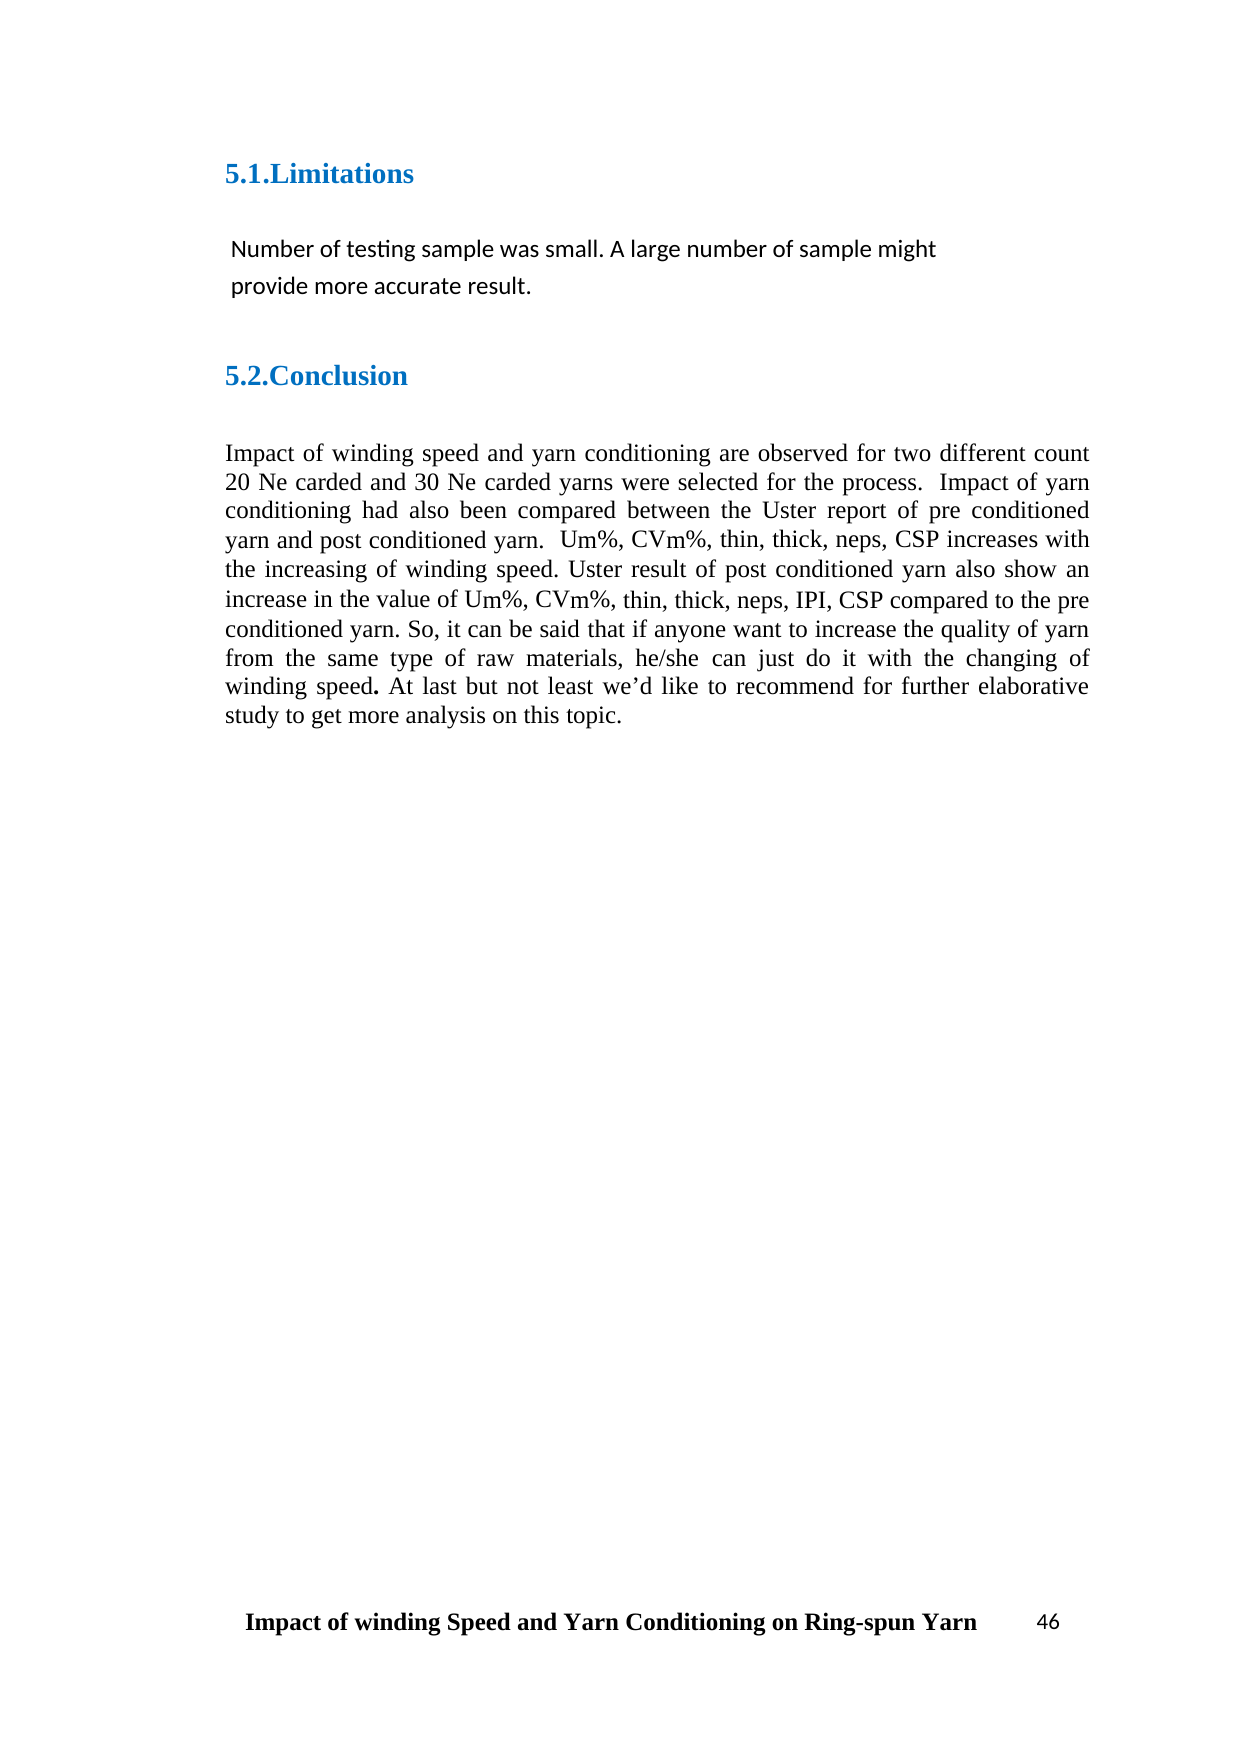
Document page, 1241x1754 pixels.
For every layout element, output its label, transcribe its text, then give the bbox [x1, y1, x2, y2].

text Impact of winding speed and yarn conditioning are observed for two different count 20 Ne carded and 30 Ne carded yarns were selected for the process. Impact of yarn conditioning had also been compared between the Uster report of pre conditioned yarn and post conditioned yarn. Um%, CVm%, thin, thick, neps, CSP increases with the increasing of winding speed. Uster result of post conditioned yarn also show an increase in the value of Um%, CVm%, thin, thick, neps, IPI, CSP compared to the pre conditioned yarn. So, it can be said that if anyone want to increase the quality of yarn from the same type of raw materials, he/she can just do it with the changing of winding speed. At last but not least we’d like to recommend for further elaborative study to get more analysis on this topic. [225, 438, 1090, 729]
subtitle .Limitations [225, 156, 1090, 190]
subtitle 5.2.Conclusion [225, 358, 1090, 392]
text Number of testing sample was small. A large number of sample might [225, 234, 971, 264]
text provide more accurate result. [225, 270, 971, 301]
